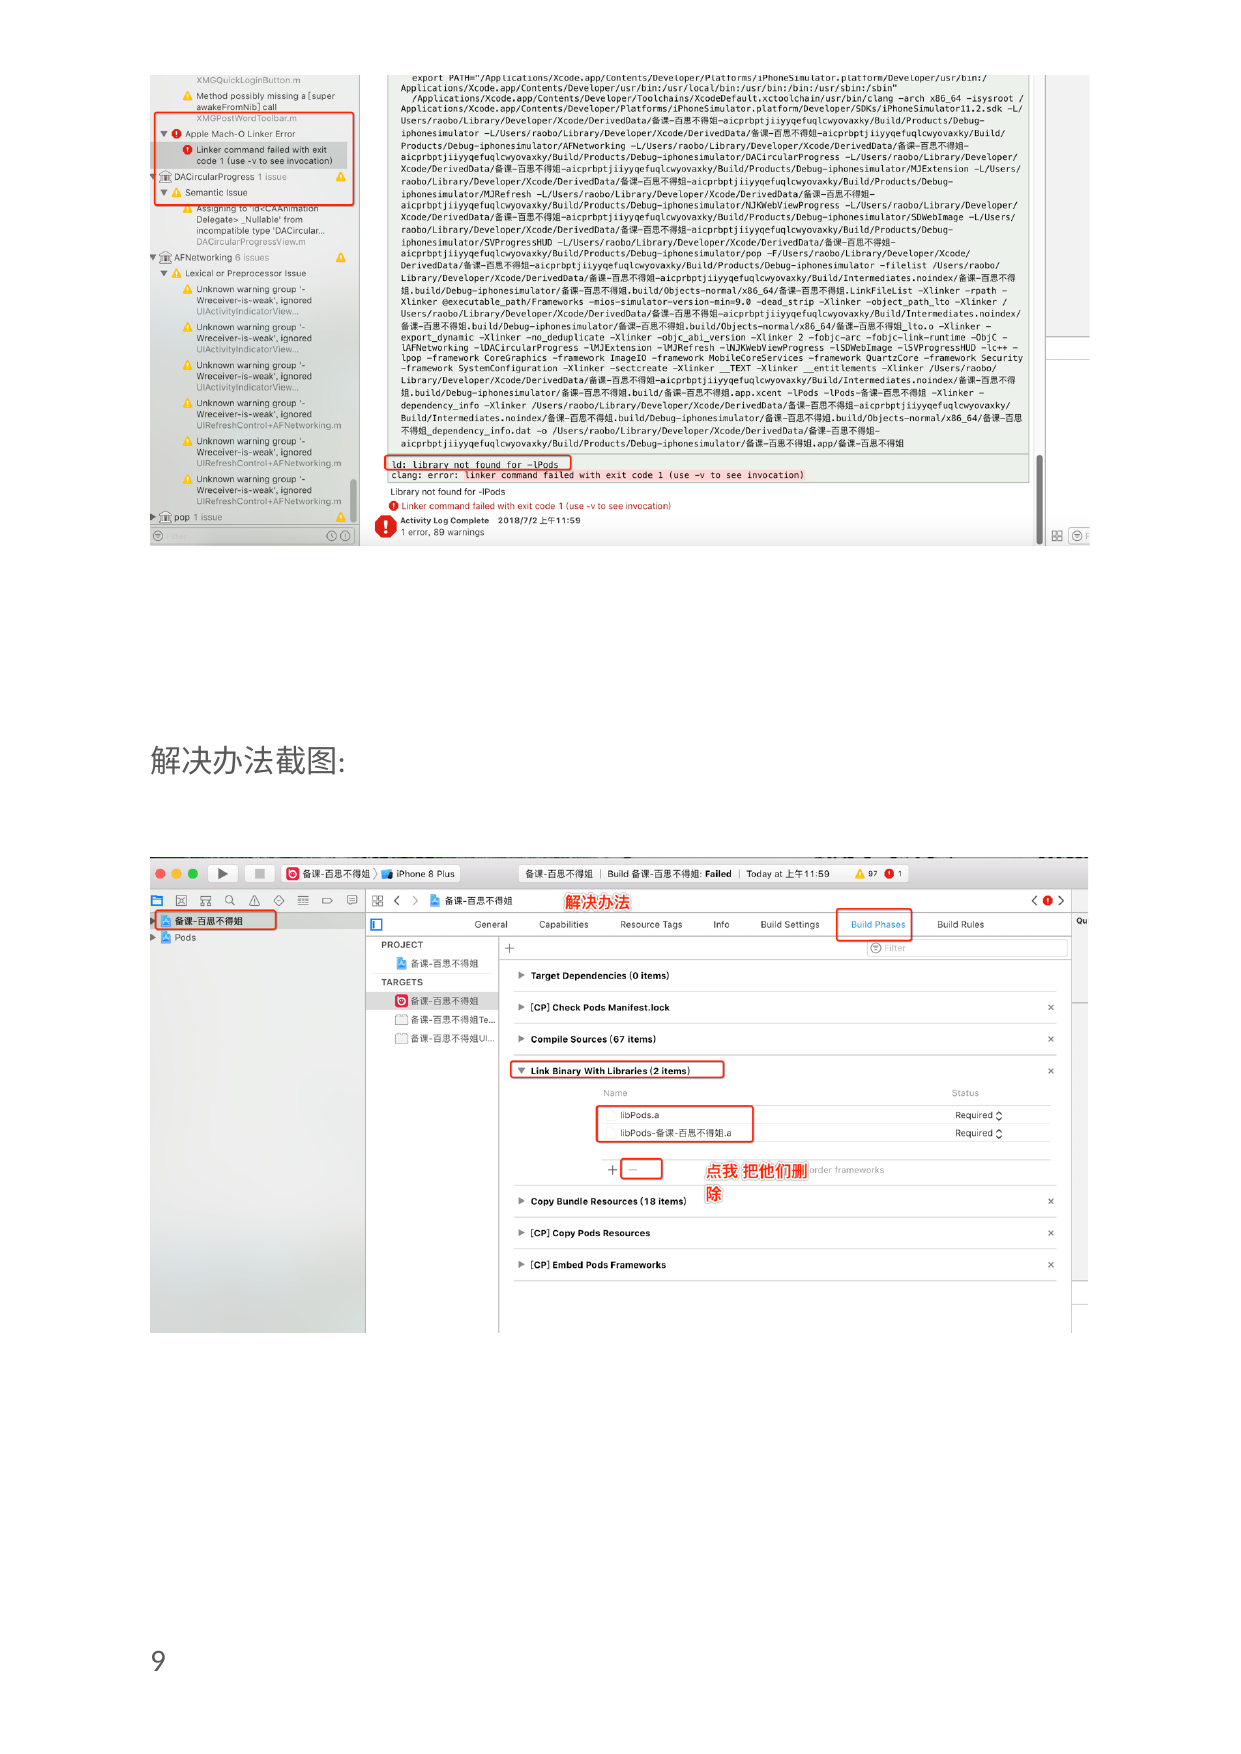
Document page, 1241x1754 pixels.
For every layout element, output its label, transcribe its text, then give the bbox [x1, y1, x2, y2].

picture [150, 857, 1089, 1333]
text 解决办法截图: [150, 736, 1090, 781]
picture [150, 75, 1090, 546]
